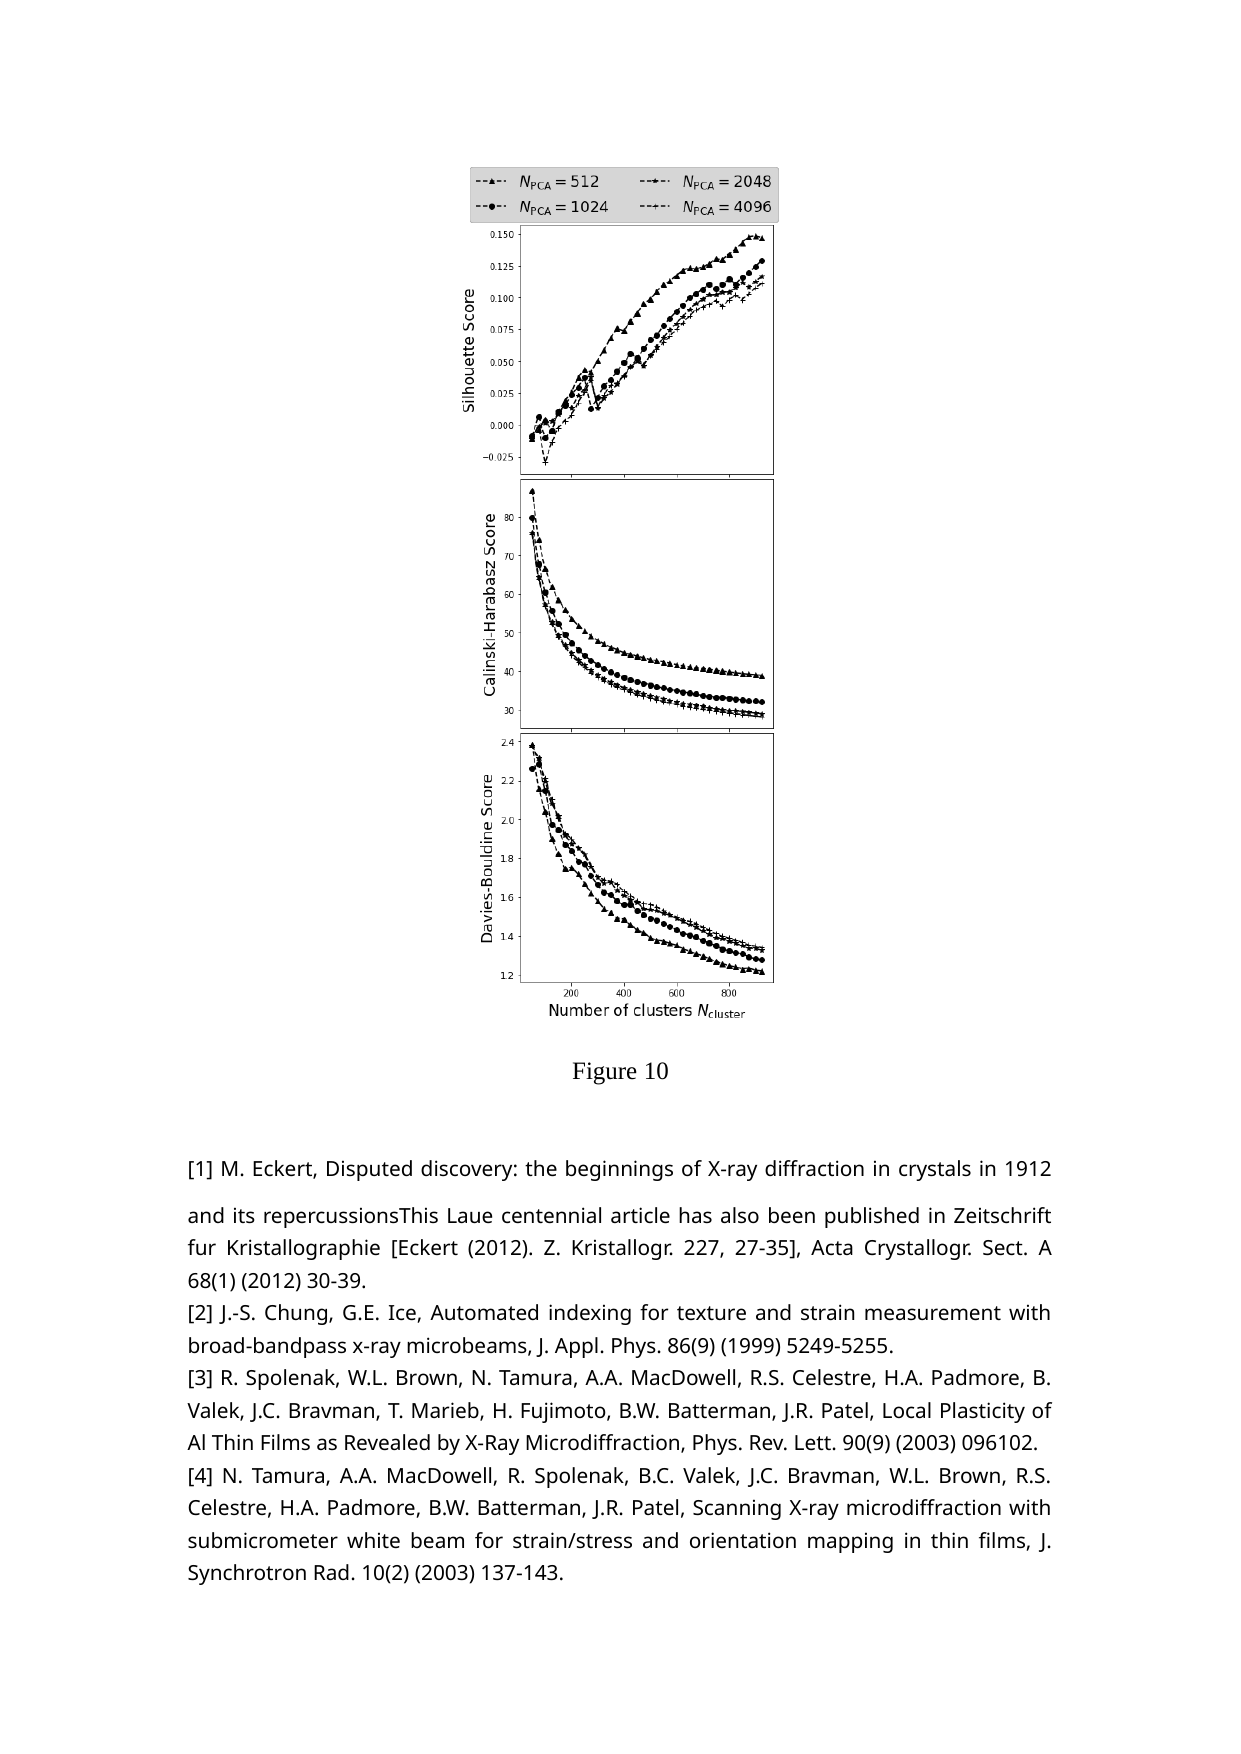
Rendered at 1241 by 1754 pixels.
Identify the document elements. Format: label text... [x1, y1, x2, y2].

text [1] M. Eckert, Disputed discovery: the beginnings of X-ray diffraction in crystals in 1912 and its repercussionsThis Laue centennial article has also been published in Zeitschrift fur Kristallographie [Eckert (2012). Z. Kristallogr. 227, 27-35], Acta Crystallogr. Sect. A 68(1) (2012) 30-39. [187, 1134, 1053, 1296]
text Figure 10 [187, 1054, 1053, 1087]
text [3] R. Spolenak, W.L. Brown, N. Tamura, A.A. MacDowell, R.S. Celestre, H.A. Padmore, B. Valek, J.C. Bravman, T. Marieb, H. Fujimoto, B.W. Batterman, J.R. Patel, Local Plasticity of Al Thin Films as Revealed by X-Ray Microdiffraction, Phys. Rev. Lett. 90(9) (2003) 096102. [187, 1361, 1053, 1459]
picture [456, 162, 784, 1025]
text [4] N. Tamura, A.A. MacDowell, R. Spolenak, B.C. Valek, J.C. Bravman, W.L. Brown, R.S. Celestre, H.A. Padmore, B.W. Batterman, J.R. Patel, Scanning X-ray microdiffraction with submicrometer white beam for strain/stress and orientation mapping in thin films, J. Synchrotron Rad. 10(2) (2003) 137-143. [187, 1459, 1053, 1589]
text [2] J.-S. Chung, G.E. Ice, Automated indexing for texture and strain measurement with broad-bandpass x-ray microbeams, J. Appl. Phys. 86(9) (1999) 5249-5255. [187, 1296, 1053, 1361]
